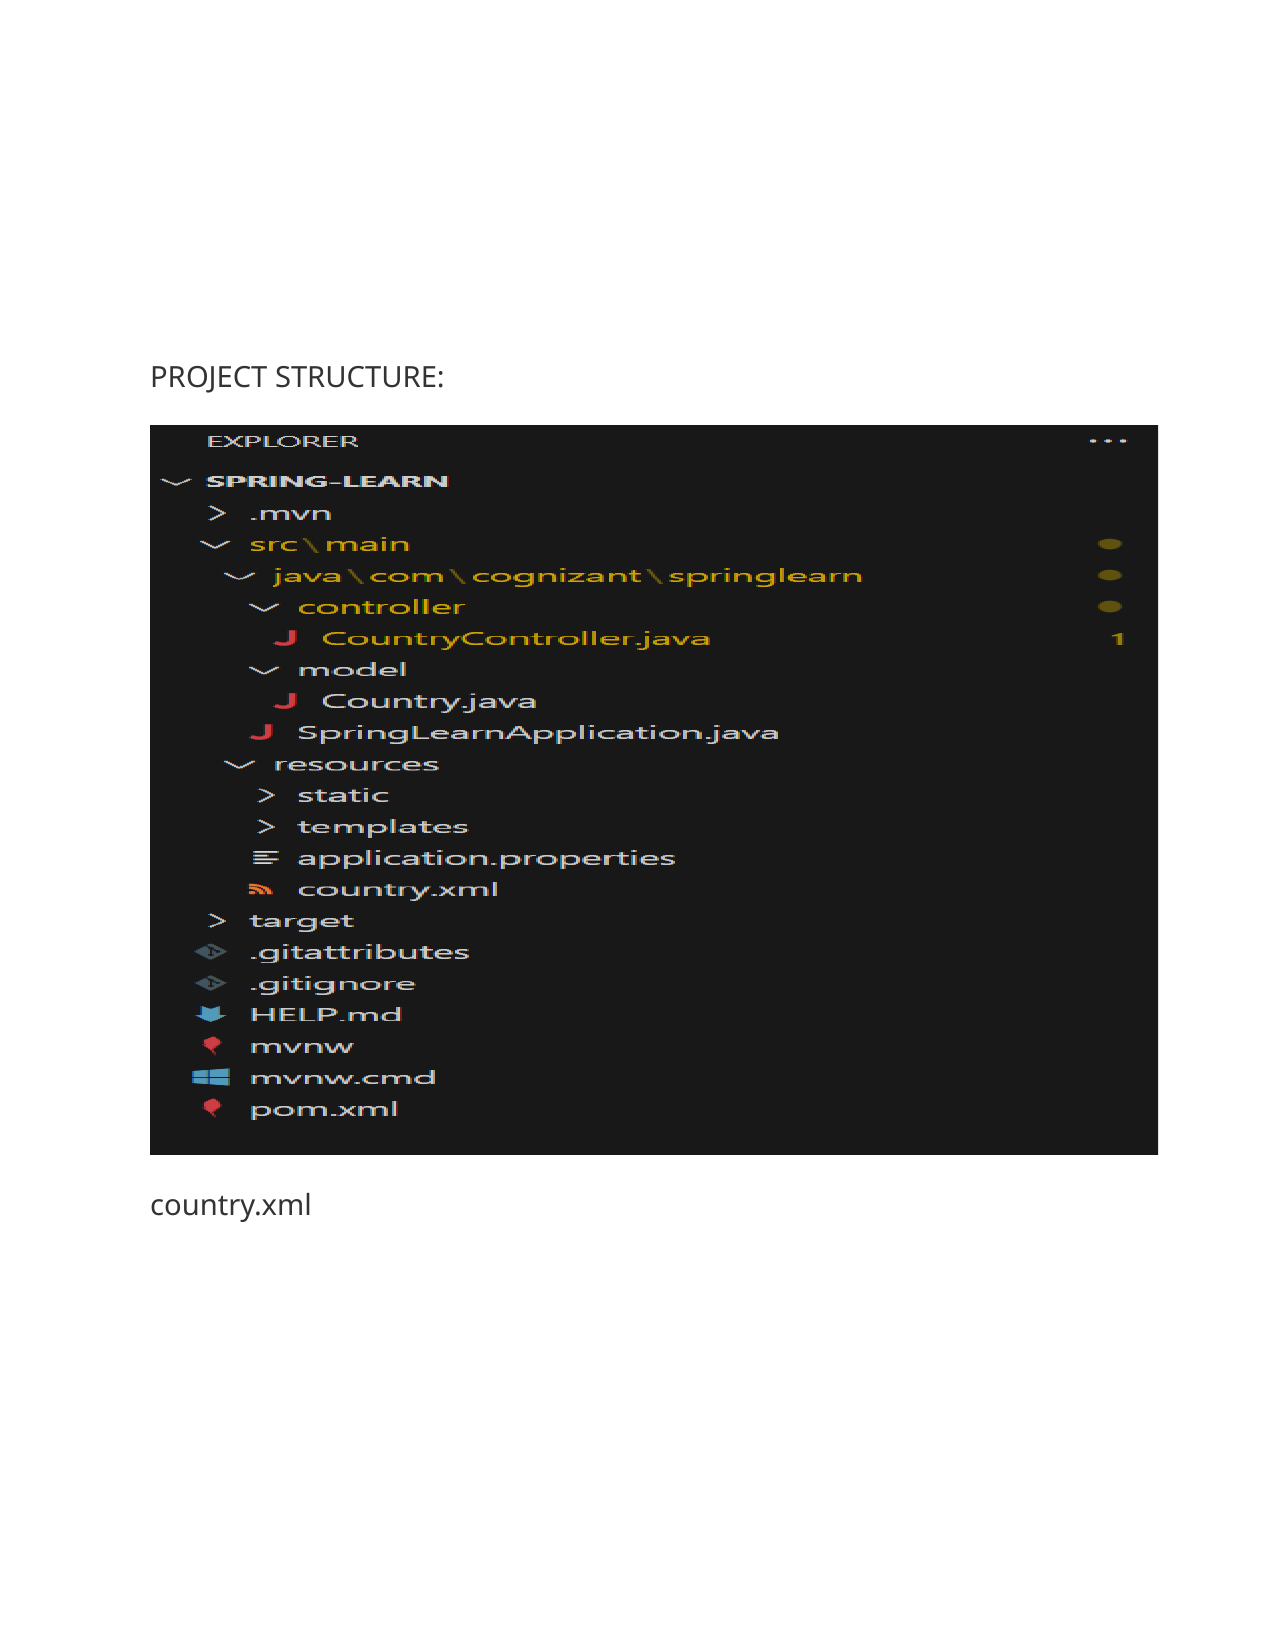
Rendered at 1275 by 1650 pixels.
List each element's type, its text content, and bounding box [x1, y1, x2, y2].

text country.xml [150, 1184, 1125, 1223]
text PROJECT STRUCTURE: [150, 357, 1125, 396]
picture [150, 425, 1159, 1155]
